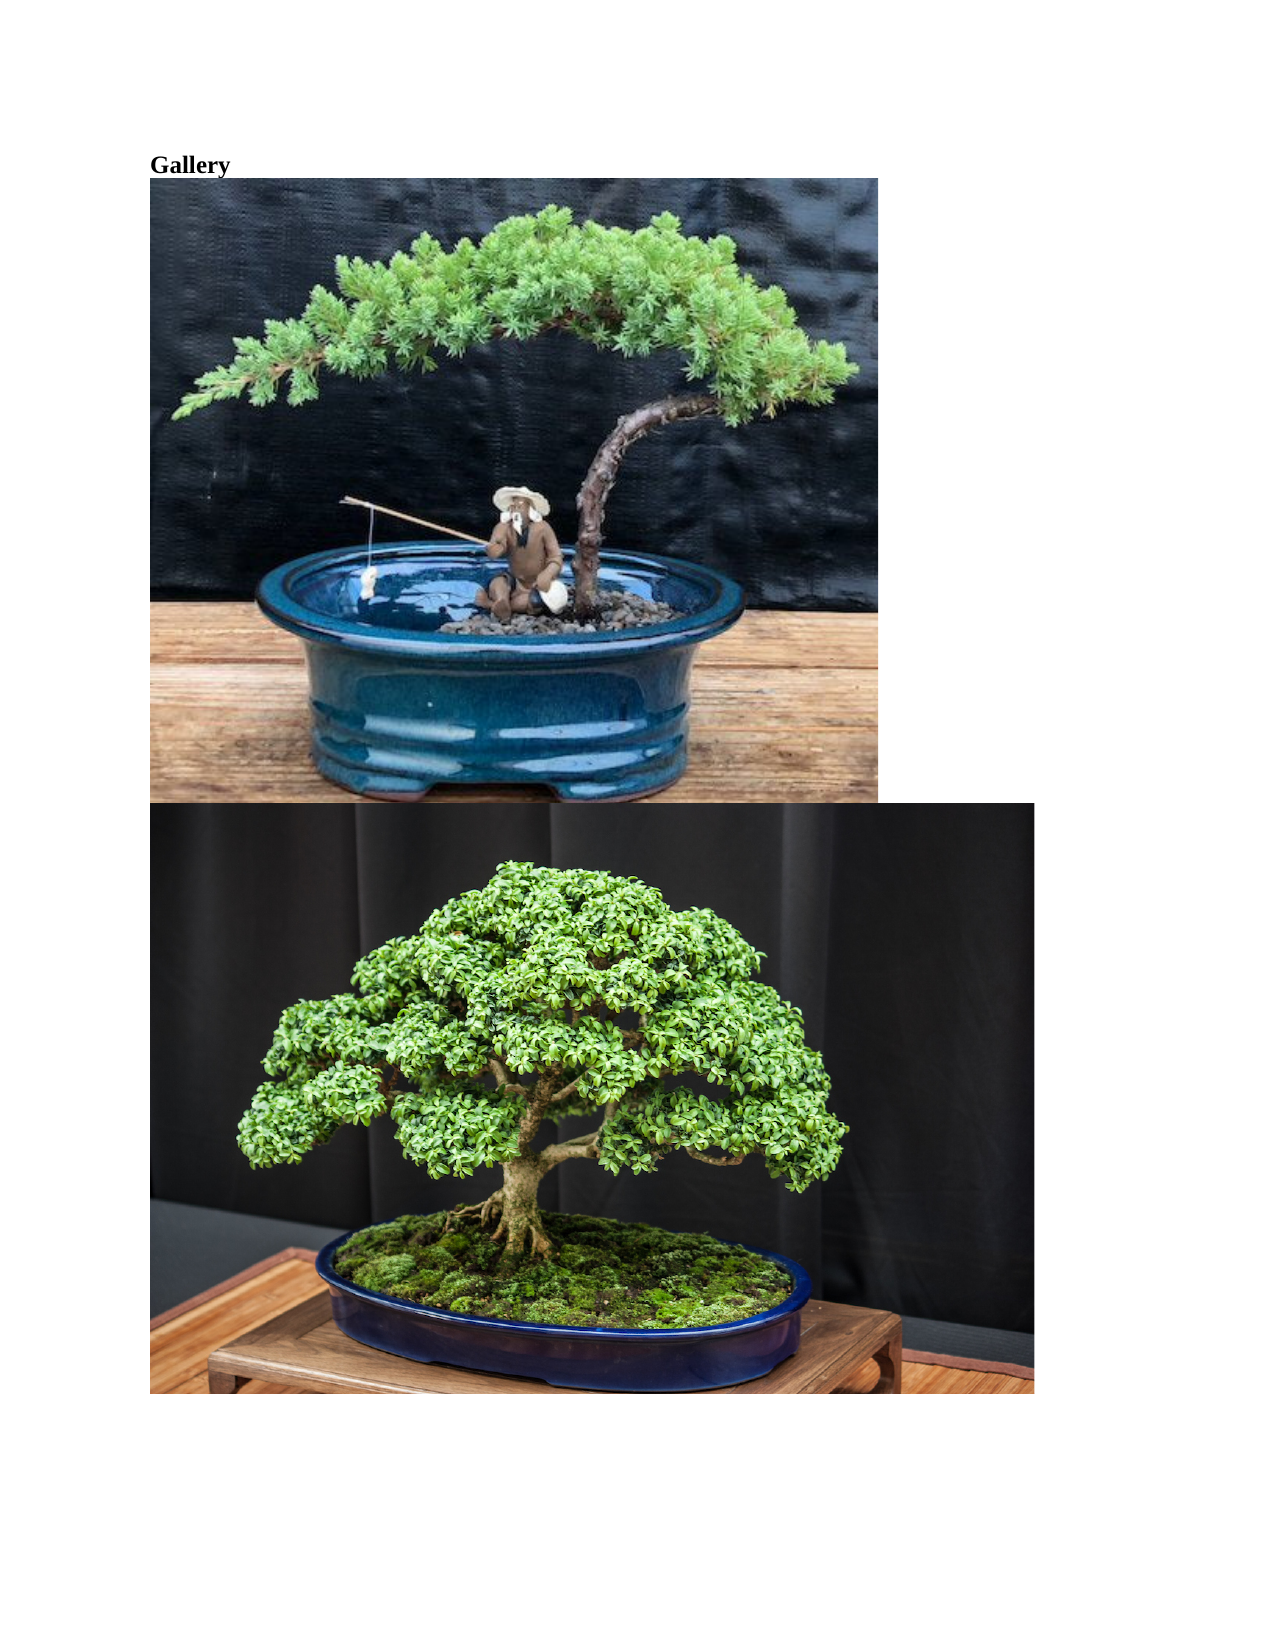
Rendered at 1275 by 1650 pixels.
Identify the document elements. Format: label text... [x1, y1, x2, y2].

text Gallery [150, 150, 1125, 179]
picture [150, 178, 1035, 1394]
